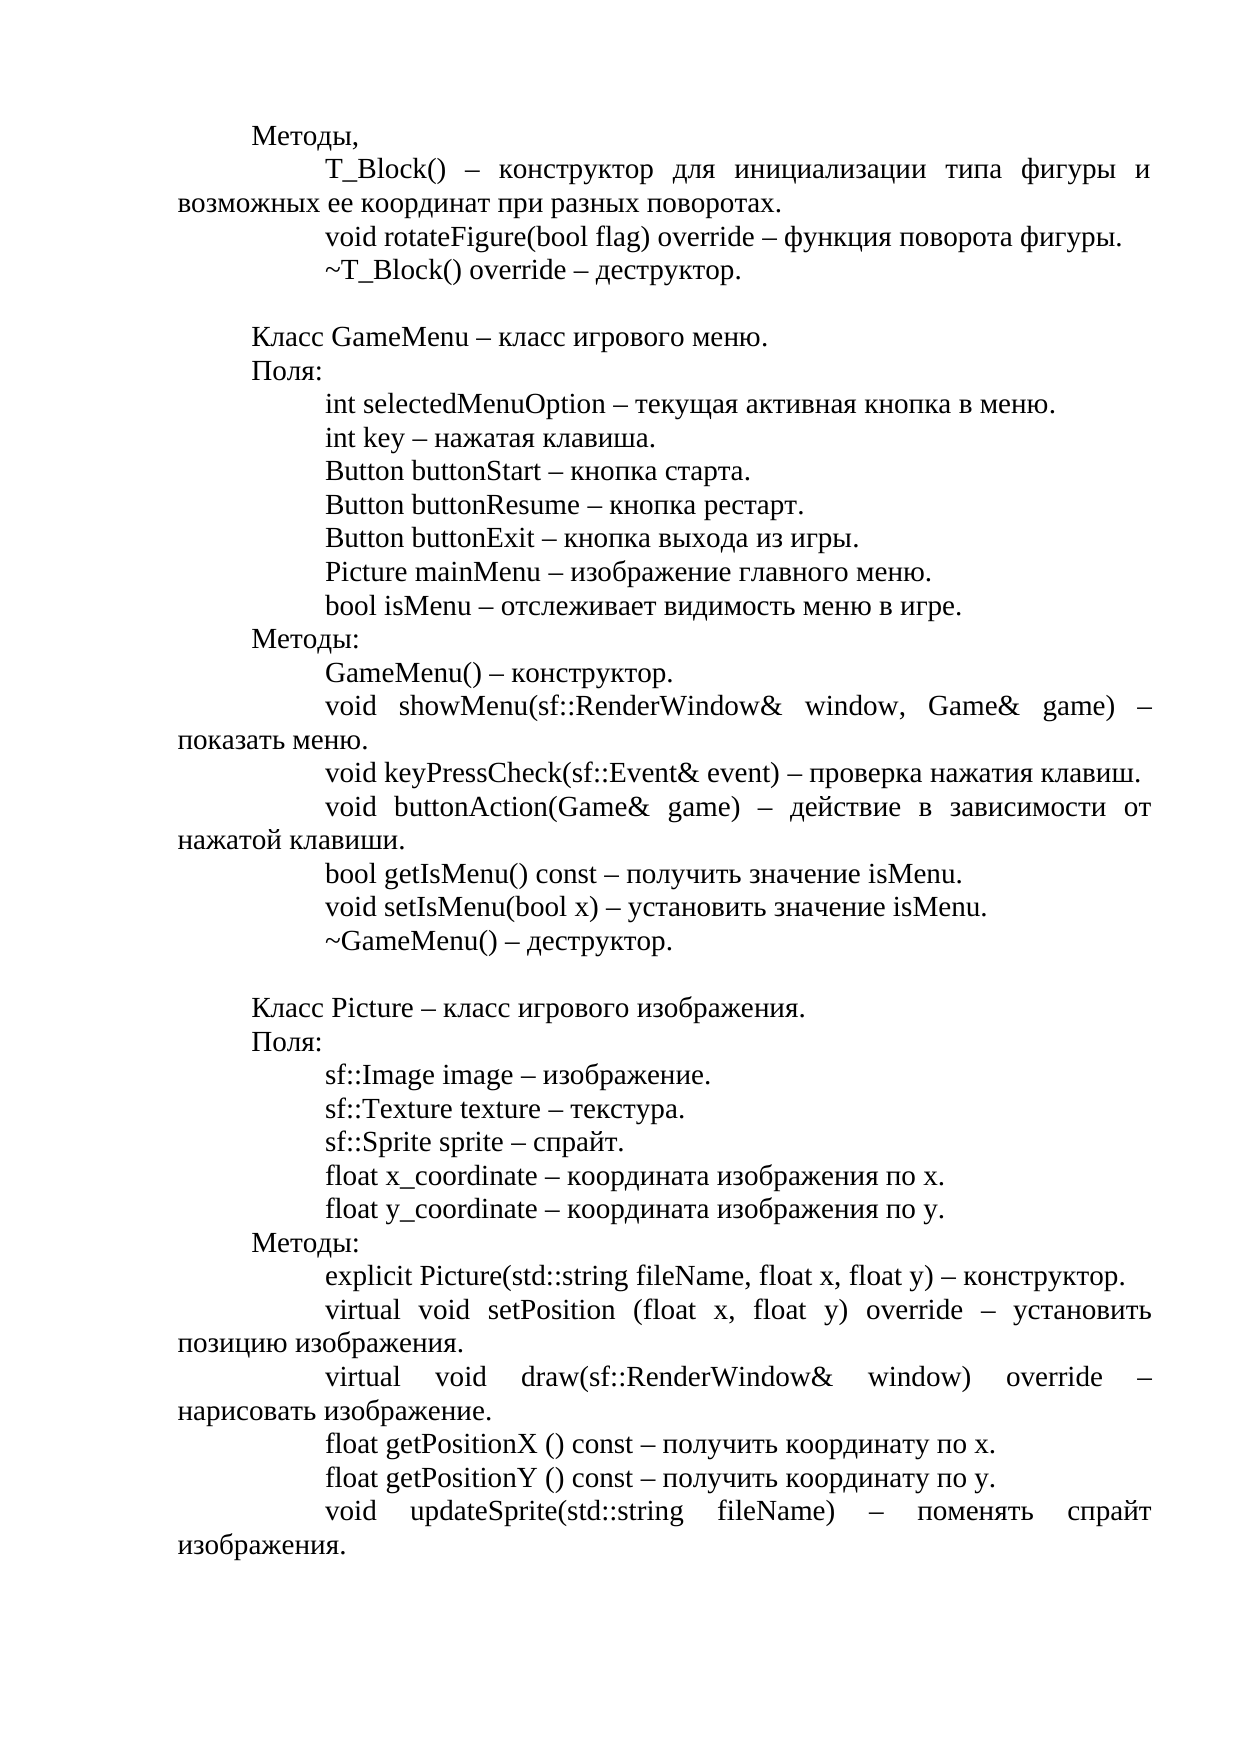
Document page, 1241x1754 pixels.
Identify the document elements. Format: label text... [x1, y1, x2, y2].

text Методы: [177, 1225, 1152, 1258]
text ~T_Block() override – деструктор. [177, 252, 1152, 286]
text virtual void draw(sf::RenderWindow& window) override – нарисовать изображение. [177, 1359, 1152, 1426]
text sf::Sprite sprite – спрайт. [177, 1124, 1152, 1158]
text GameMenu() – конструктор. [177, 655, 1152, 688]
text float y_coordinate – координата изображения по у. [177, 1191, 1152, 1225]
text void showMenu(sf::RenderWindow& window, Game& game) – показать меню. [177, 688, 1152, 755]
text void setIsMenu(bool x) – установить значение isMenu. [177, 889, 1152, 923]
text int key – нажатая клавиша. [177, 420, 1152, 453]
text bool getIsMenu() const – получить значение isMenu. [177, 856, 1152, 889]
text virtual void setPosition (float x, float y) override – установить позицию изображения. [177, 1292, 1152, 1359]
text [177, 219, 1152, 252]
text float getPositionY () const – получить координату по у. [177, 1460, 1152, 1493]
text int selectedMenuOption – текущая активная кнопка в меню. [177, 386, 1152, 420]
text T_Block() – конструктор для инициализации типа фигуры и возможных ее координат при разных поворотах. [177, 152, 1152, 219]
text Button buttonStart – кнопка старта. [177, 453, 1152, 487]
text Класс GameMenu – класс игрового меню. [177, 319, 1152, 353]
text void buttonAction(Game& game) – действие в зависимости от нажатой клавиши. [177, 789, 1152, 856]
text Поля: [177, 1024, 1152, 1057]
text void updateSprite(std::string fileName) – поменять спрайт изображения. [177, 1493, 1152, 1560]
text Методы, [177, 118, 1152, 152]
text Поля: [177, 353, 1152, 386]
text float getPositionX () const – получить координату по х. [177, 1426, 1152, 1460]
text explicit Picture(std::string fileName, float x, float y) – конструктор. [177, 1258, 1152, 1292]
text sf::Texture texture – текстура. [177, 1091, 1152, 1124]
text void keyPressCheck(sf::Event& event) – проверка нажатия клавиш. [177, 755, 1152, 789]
text Picture mainMenu – изображение главного меню. [177, 554, 1152, 588]
text Button buttonResume – кнопка рестарт. [177, 487, 1152, 521]
text Button buttonExit – кнопка выхода из игры. [177, 521, 1152, 554]
text Методы: [177, 621, 1152, 655]
text Класс Picture – класс игрового изображения. [177, 990, 1152, 1024]
text ~GameMenu() – деструктор. [177, 923, 1152, 957]
text bool isMenu – отслеживает видимость меню в игре. [177, 588, 1152, 621]
text sf::Image image – изображение. [177, 1057, 1152, 1091]
text float x_coordinate – координата изображения по х. [177, 1158, 1152, 1191]
